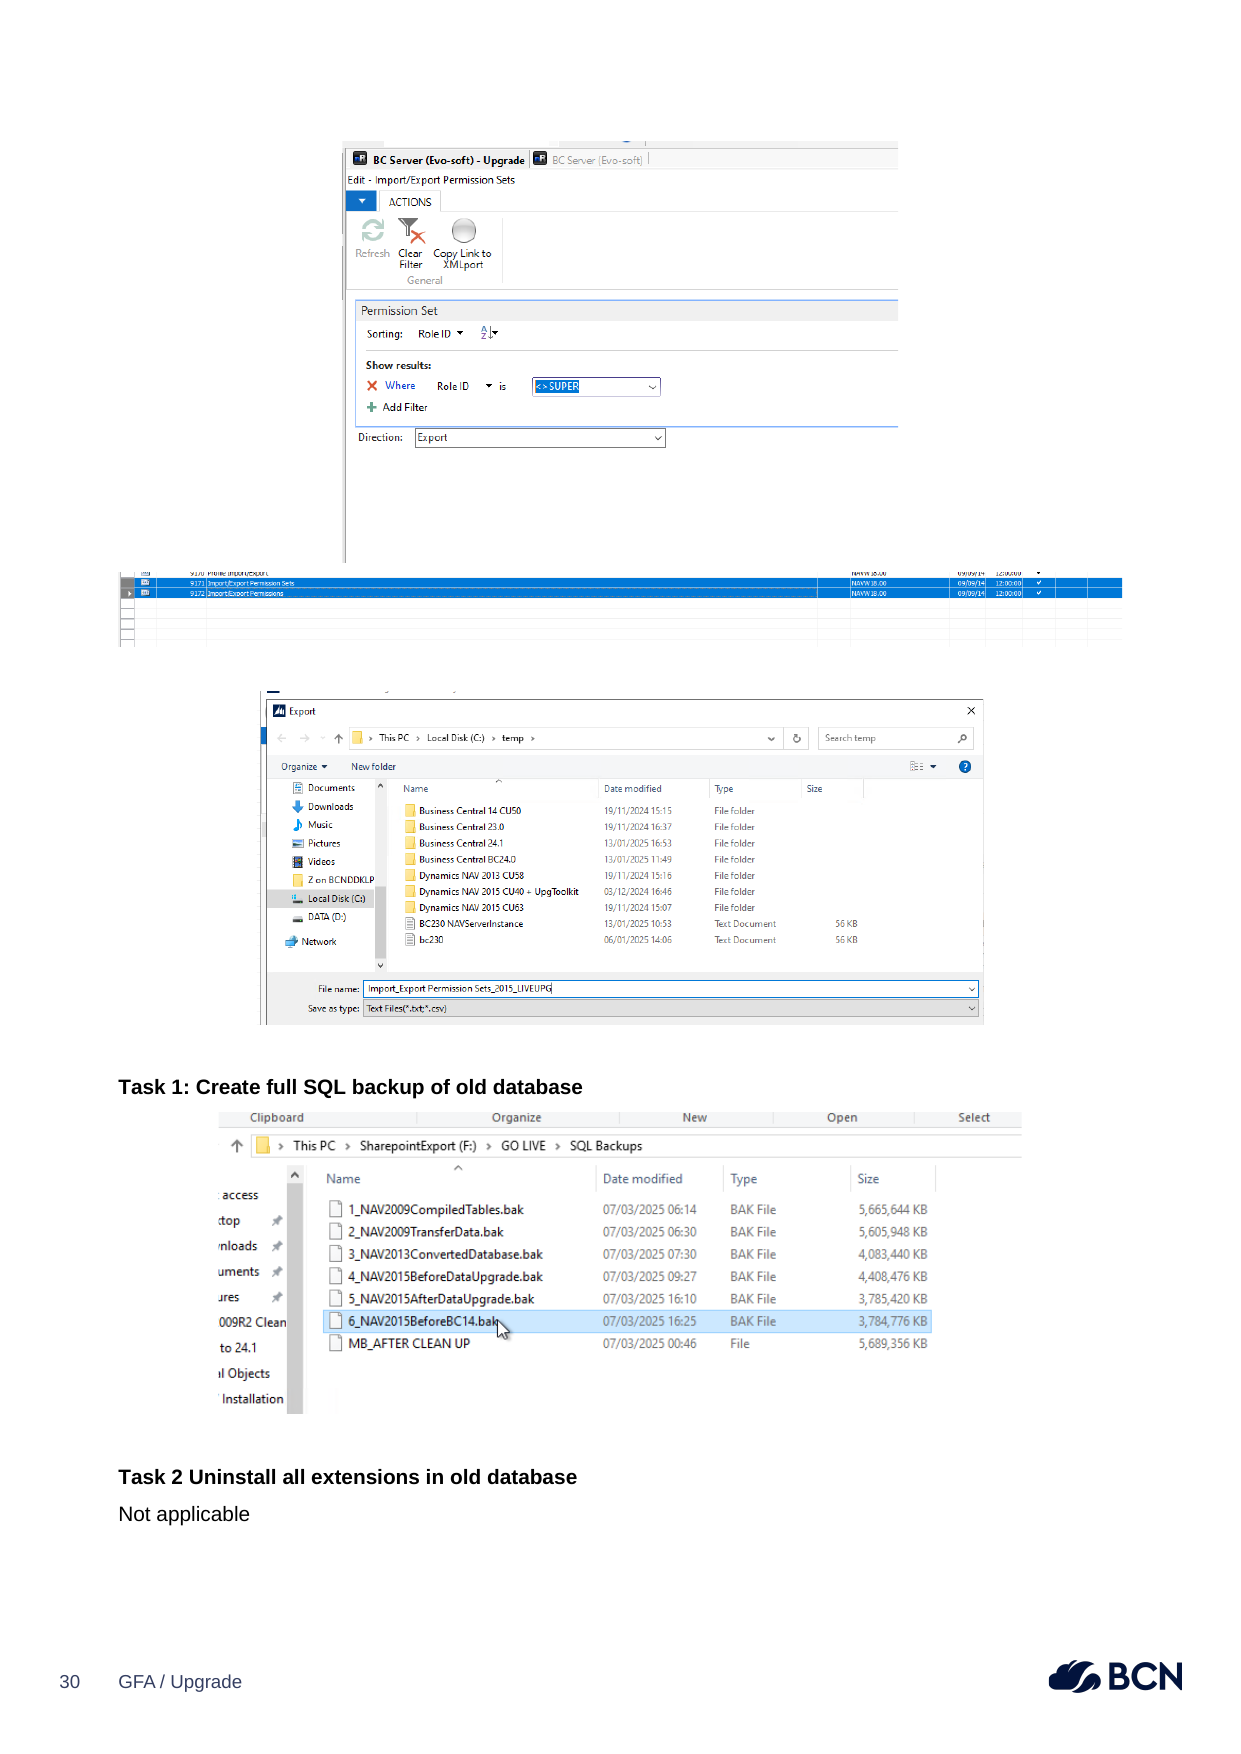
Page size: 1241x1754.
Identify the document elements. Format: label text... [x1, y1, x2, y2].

subtitle Task 2 Uninstall all extensions in old database [118, 1465, 1122, 1489]
picture [1048, 1660, 1182, 1693]
picture [342, 141, 899, 563]
text Not applicable [118, 1502, 1122, 1526]
picture [256, 691, 984, 1025]
picture [118, 572, 1123, 647]
subtitle Task 1: Create full SQL backup of old database [118, 1075, 1122, 1099]
picture [218, 1112, 1022, 1414]
